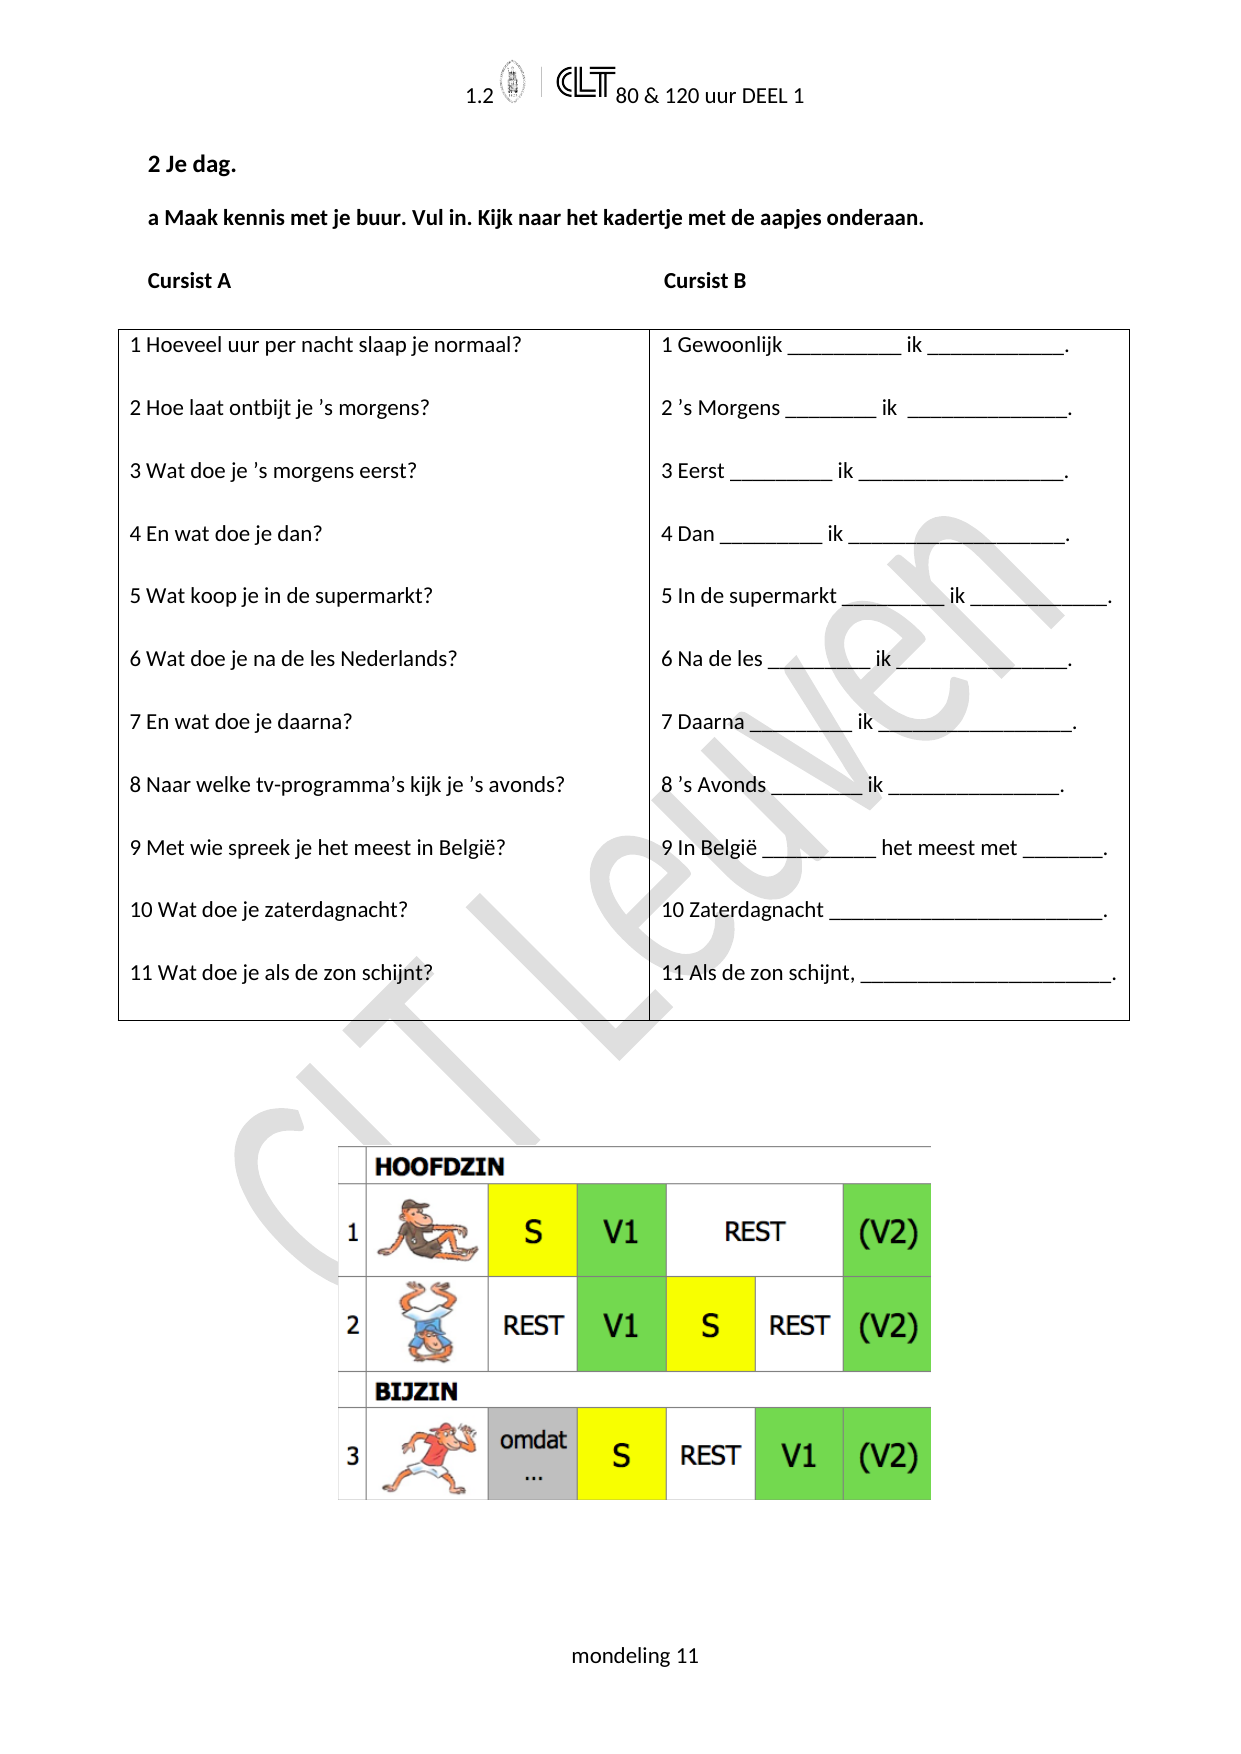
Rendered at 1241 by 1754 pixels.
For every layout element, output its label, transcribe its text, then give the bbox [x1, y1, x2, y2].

text 2 Je dag. [148, 148, 1122, 178]
picture [337, 1145, 931, 1499]
table_header 1 Gewoonlijk __________ ik ____________. 2 ’s Morgens ________ ik ______________. 3 Eerst _________ ik __________________. 4 Dan _________ ik ___________________. 5 In de supermarkt _________ ik ____________. 6 Na de les _________ ik _______________. 7 Daarna _________ ik _________________. 8 ’s Avonds ________ ik _______________. 9 In België __________ het meest met _______. 10 Zaterdagnacht ________________________. 11 Als de zon schijnt, ______________________. [650, 330, 1129, 1020]
table_header 1 Hoeveel uur per nacht slaap je normaal? 2 Hoe laat ontbijt je ’s morgens? 3 Wat doe je ’s morgens eerst? 4 En wat doe je dan? 5 Wat koop je in de supermarkt? 6 Wat doe je na de les Nederlands? 7 En wat doe je daarna? 8 Naar welke tv-programma’s kijk je ’s avonds? 9 Met wie spreek je het meest in België? 10 Wat doe je zaterdagnacht? 11 Wat doe je als de zon schijnt? [119, 330, 649, 1020]
text Cursist A Cursist B [148, 266, 1122, 294]
picture [499, 59, 616, 104]
text a Maak kennis met je buur. Vul in. Kijk naar het kadertje met de aapjes onderaan. [148, 203, 1122, 232]
